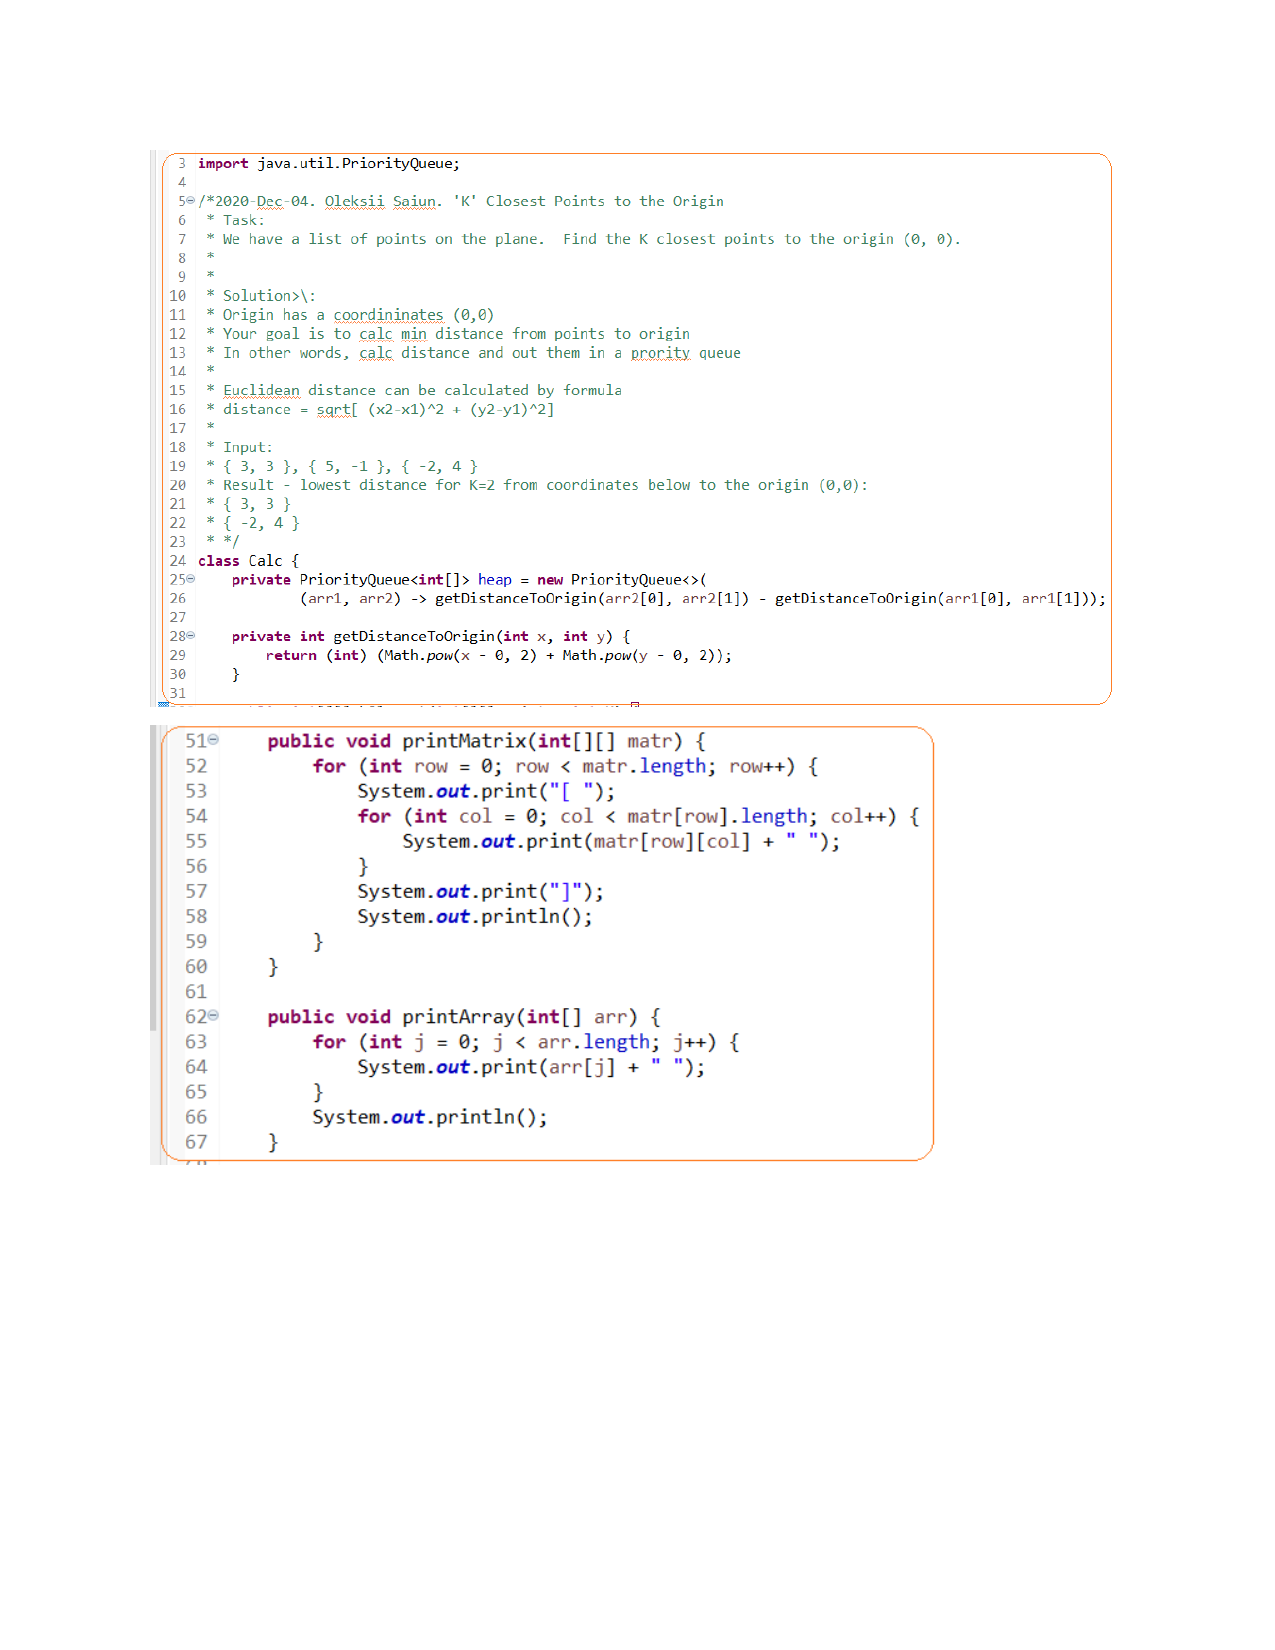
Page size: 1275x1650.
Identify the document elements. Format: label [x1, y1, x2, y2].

picture [150, 150, 1124, 707]
picture [150, 725, 953, 1165]
